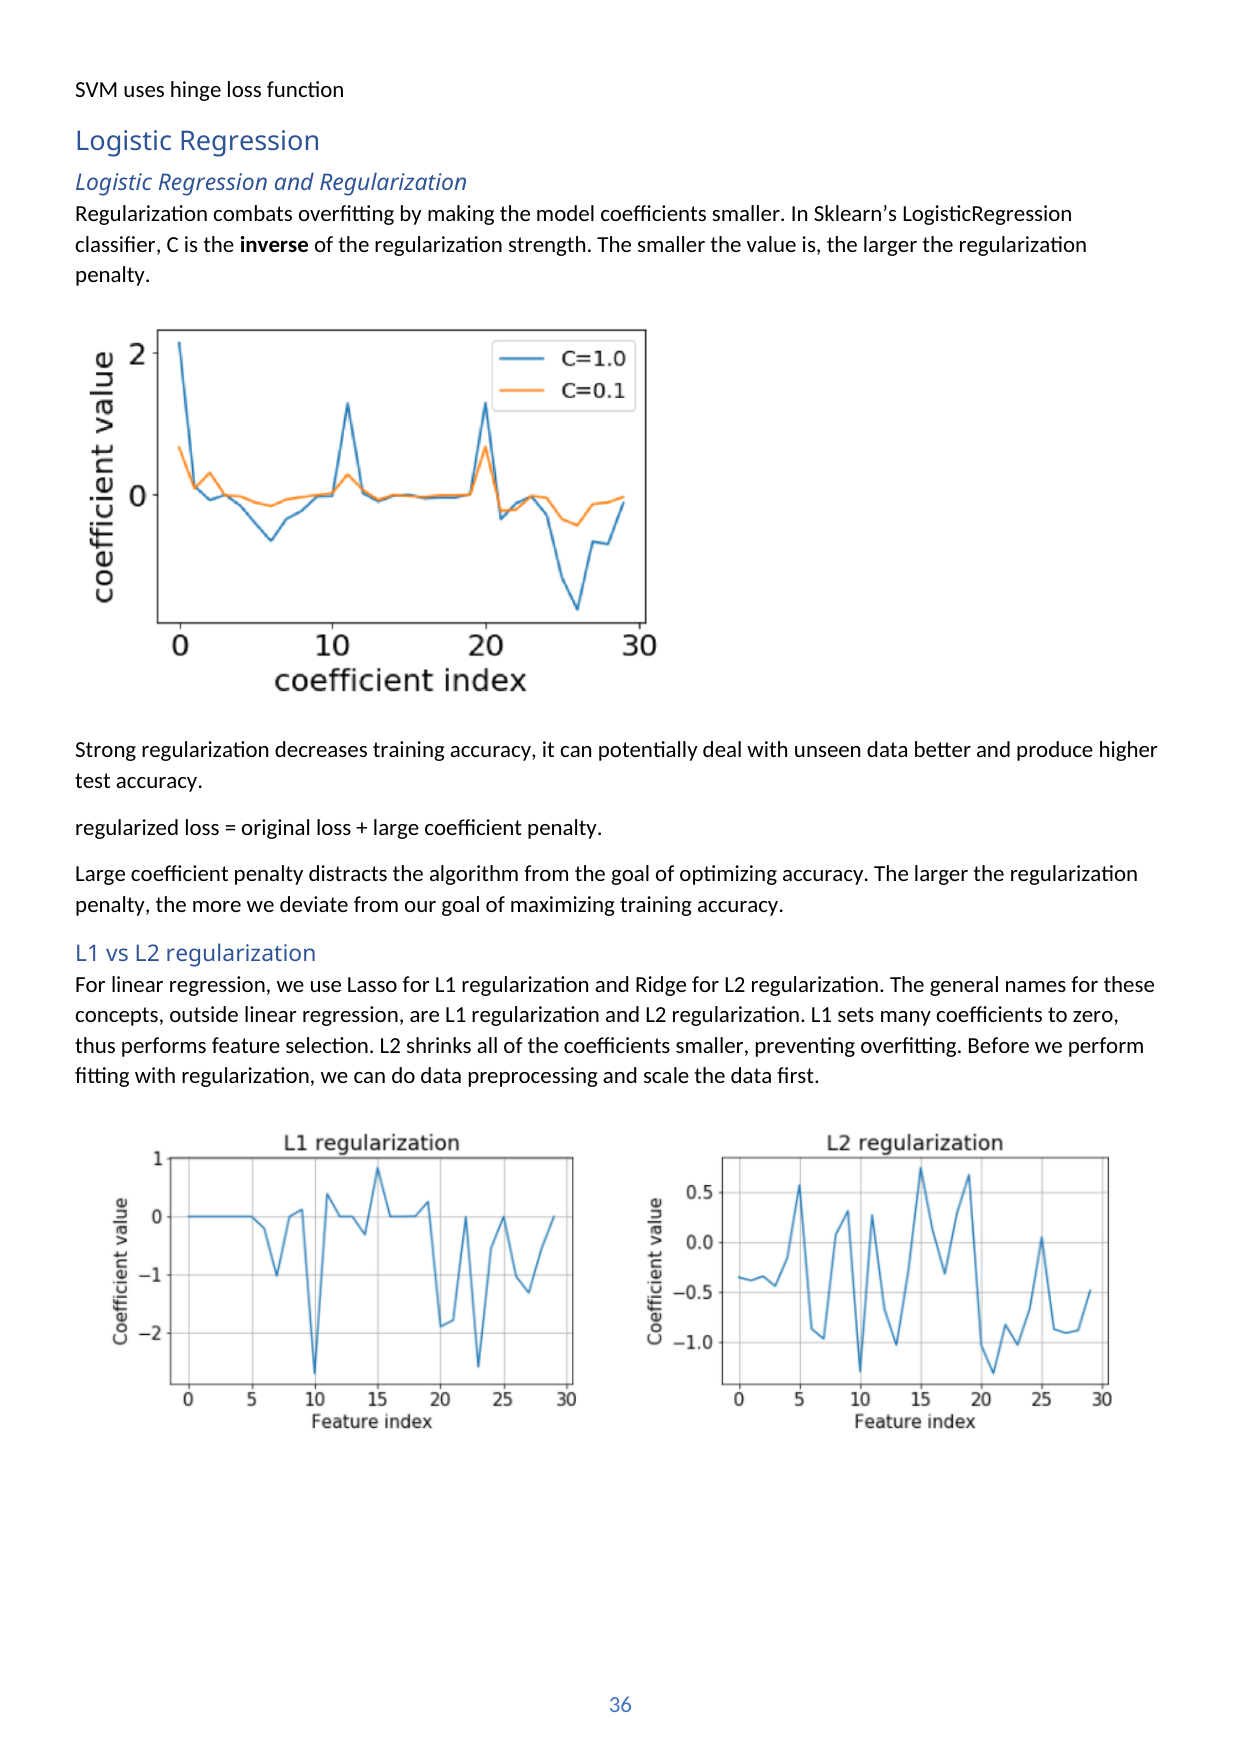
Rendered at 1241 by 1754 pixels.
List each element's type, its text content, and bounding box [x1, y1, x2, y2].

text For linear regression, we use Lasso for L1 regularization and Ridge for L2 regularization. The general names for these concepts, outside linear regression, are L1 regularization and L2 regularization. L1 sets many coefficients to zero, thus performs feature selection. L2 shrinks all of the coefficients smaller, preventing overfitting. Before we perform fitting with regularization, we can do data preprocessing and scale the data first. [75, 970, 1165, 1089]
text Strong regularization decreases training accuracy, it can potentially deal with unseen data better and produce higher test accuracy. [75, 736, 1165, 794]
text SVM uses hinge loss function [75, 75, 1165, 103]
text Large coefficient penalty distracts the algorithm from the goal of optimizing accuracy. The larger the regularization penalty, the more we deviate from our goal of maximizing training accuracy. [75, 859, 1165, 918]
subtitle Logistic Regression [75, 122, 1165, 159]
subtitle L1 vs L2 regularization [75, 937, 1165, 968]
subtitle Logistic Regression and Regularization [75, 166, 1165, 197]
picture [75, 306, 674, 717]
text regularized loss = original loss + large coefficient penalty. [75, 813, 1165, 841]
text Regularization combats overfitting by making the model coefficients smaller. In Sklearn’s LogisticRegression classifier, C is the inverse of the regularization strength. The smaller the value is, the larger the regularization penalty. [75, 199, 1165, 288]
picture [75, 1107, 1166, 1463]
